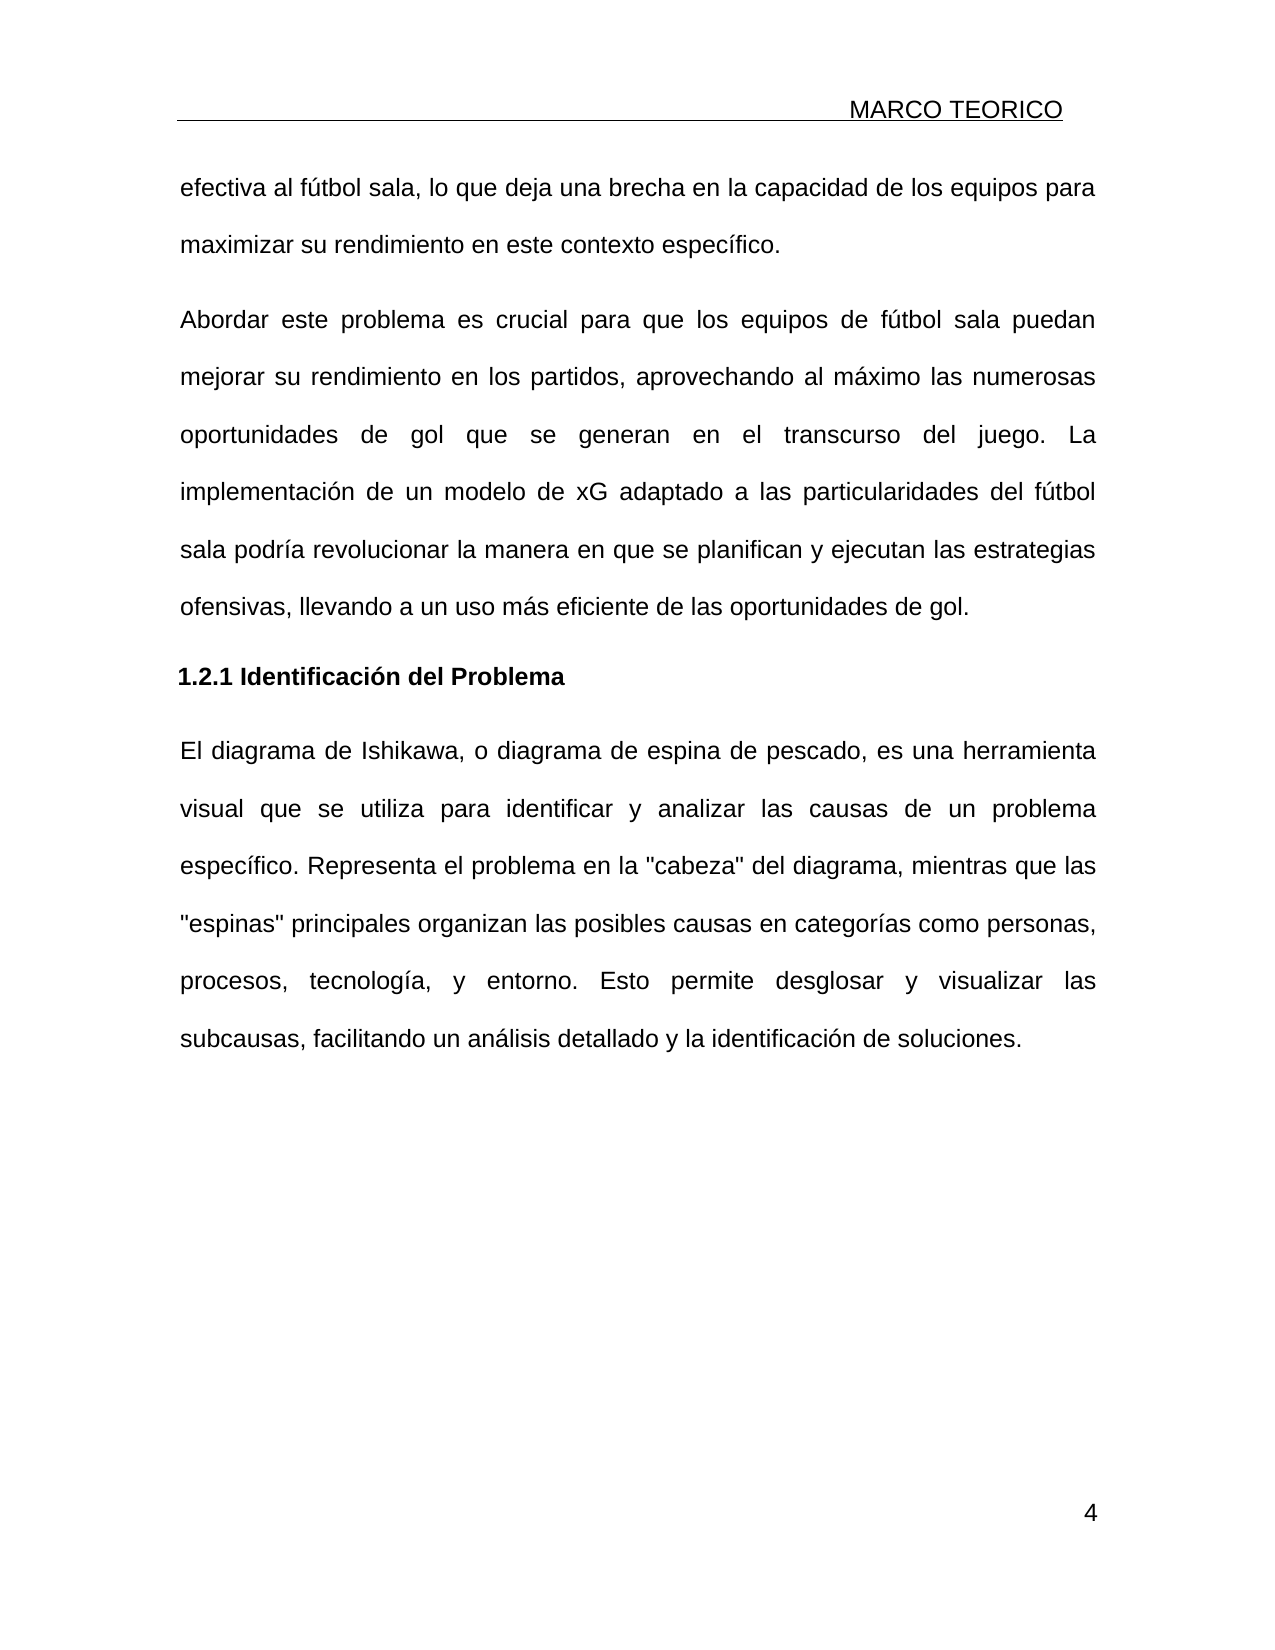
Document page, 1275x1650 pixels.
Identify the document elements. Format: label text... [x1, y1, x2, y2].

subtitle Identificación del Problema [177, 662, 1098, 691]
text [180, 173, 1098, 259]
text El diagrama de Ishikawa, o diagrama de espina de pescado, es una herramienta visual que se utiliza para identificar y analizar las causas de un problema específico. Representa el problema en la "cabeza" del diagrama, mientras que las "espinas" principales organizan las posibles causas en categorías como personas, procesos, tecnología, y entorno. Esto permite desglosar y visualizar las subcausas, facilitando un análisis detallado y la identificación de soluciones. [180, 736, 1098, 1052]
text Abordar este problema es crucial para que los equipos de fútbol sala puedan mejorar su rendimiento en los partidos, aprovechando al máximo las numerosas oportunidades de gol que se generan en el transcurso del juego. La implementación de un modelo de xG adaptado a las particularidades del fútbol sala podría revolucionar la manera en que se planifican y ejecutan las estrategias ofensivas, llevando a un uso más eficiente de las oportunidades de gol. [180, 304, 1098, 621]
